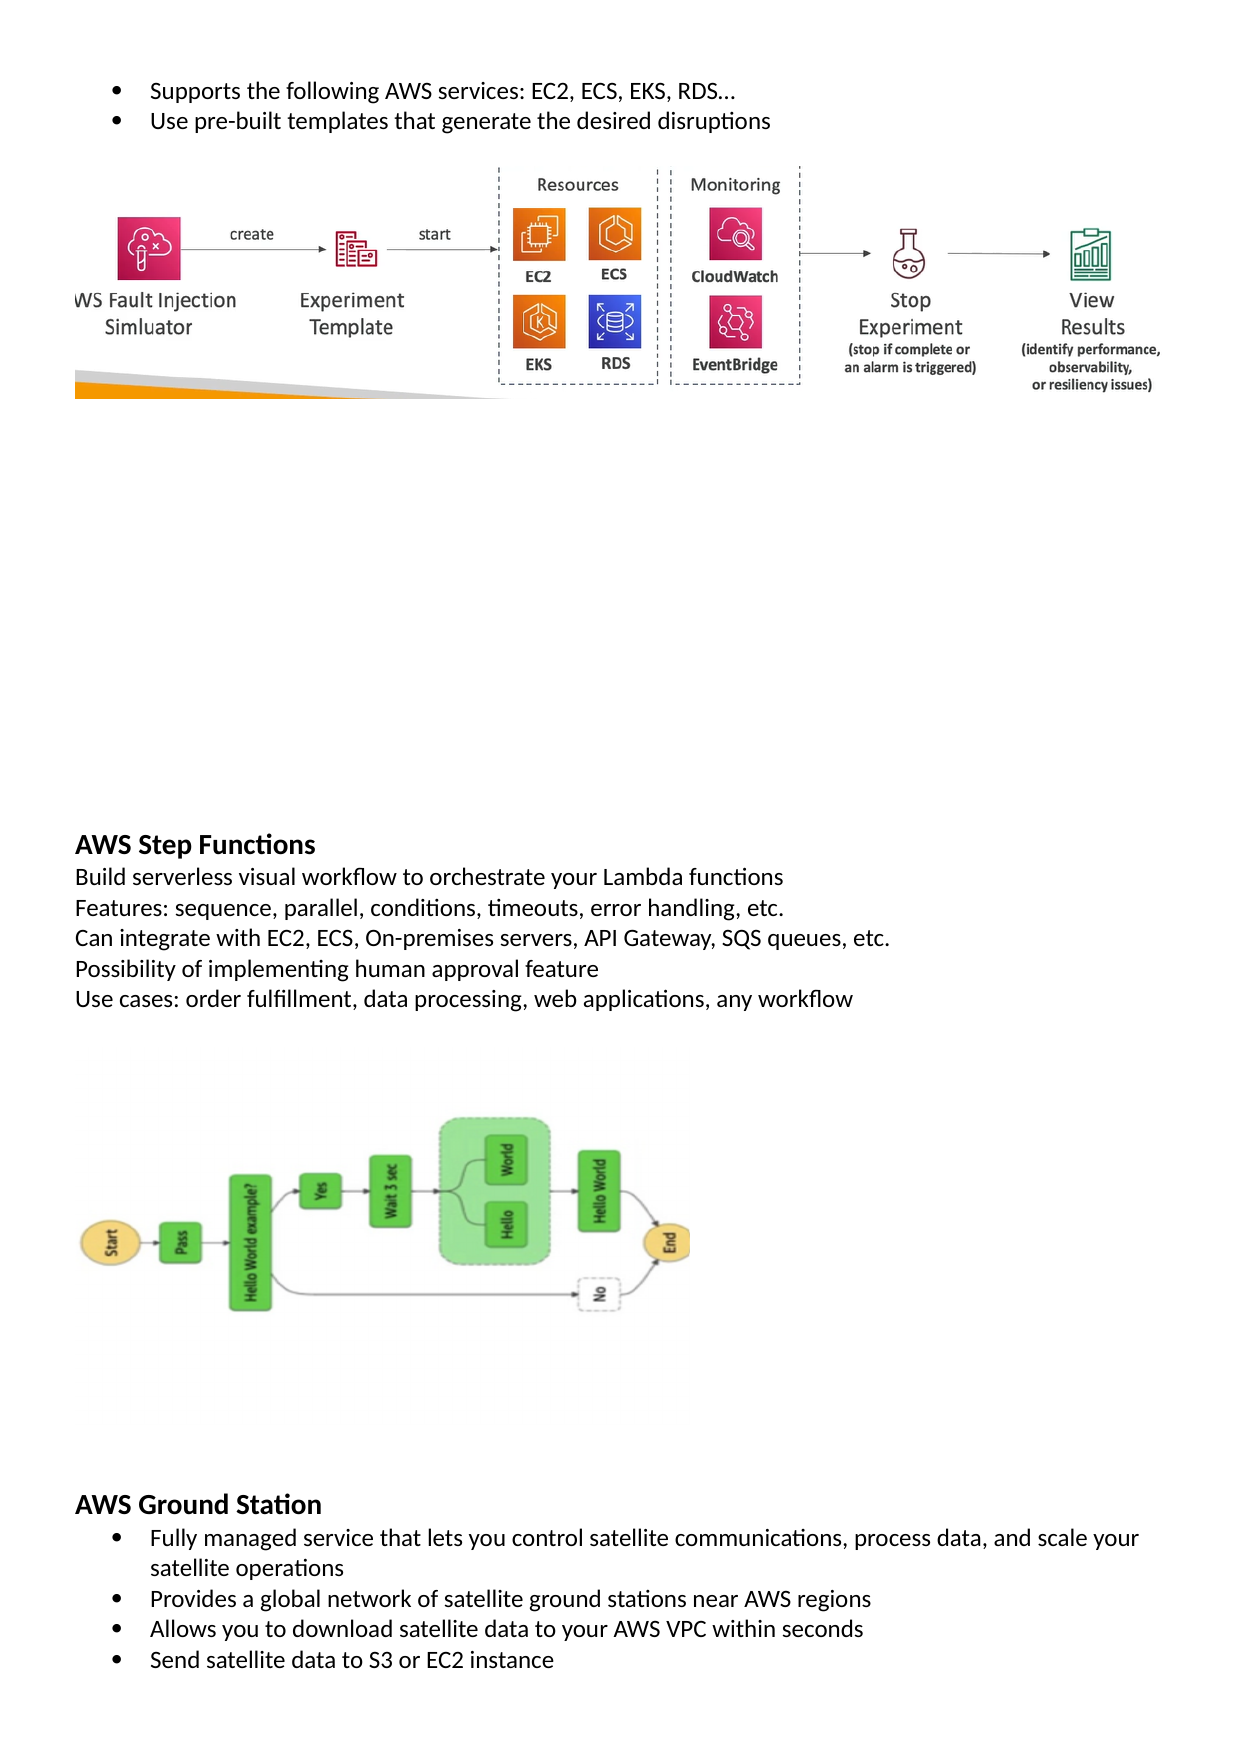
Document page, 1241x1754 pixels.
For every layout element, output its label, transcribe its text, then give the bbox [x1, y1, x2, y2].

text Features: sequence, parallel, conditions, timeouts, error handling, etc. [75, 892, 1165, 922]
list Provides a global network of satellite ground stations near AWS regions [112, 1583, 1165, 1613]
text AWS Ground Station [75, 1486, 1165, 1522]
list Fully managed service that lets you control satellite communications, process data, and scale your satellite operations [112, 1522, 1165, 1583]
picture [76, 1047, 689, 1424]
picture [75, 166, 1166, 399]
list Use pre-built templates that generate the desired disruptions [112, 106, 1165, 136]
text Can integrate with EC2, ECS, On-premises servers, API Gateway, SQS queues, etc. [75, 922, 1165, 953]
text Possibility of implementing human approval feature [75, 953, 1165, 983]
text Use cases: order fulfillment, data processing, web applications, any workflow [75, 983, 1165, 1014]
text AWS Step Functions [75, 826, 1165, 861]
list Supports the following AWS services: EC2, ECS, EKS, RDS… [112, 75, 1165, 106]
list Allows you to download satellite data to your AWS VPC within seconds [112, 1613, 1165, 1644]
text Build serverless visual workflow to orchestrate your Lambda functions [75, 861, 1165, 892]
list Send satellite data to S3 or EC2 instance [112, 1644, 1165, 1674]
